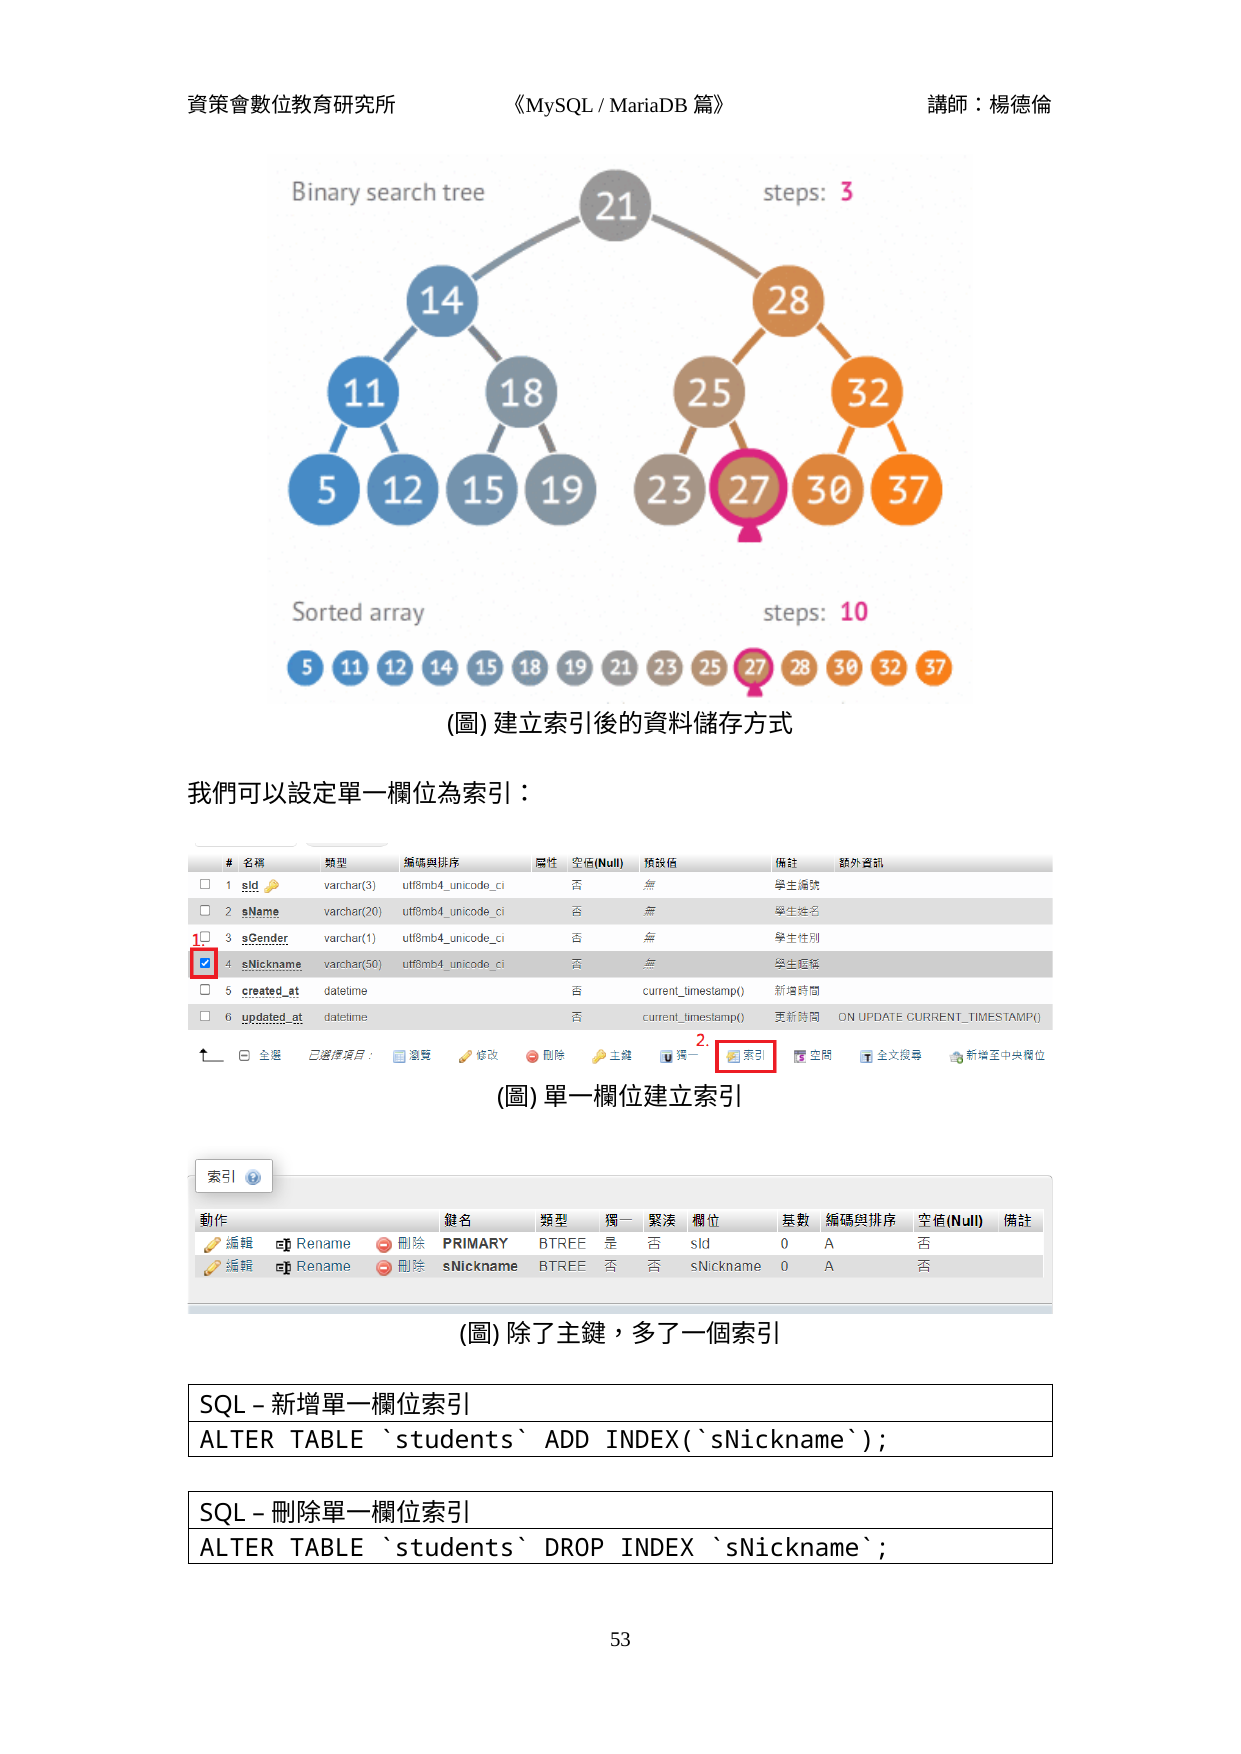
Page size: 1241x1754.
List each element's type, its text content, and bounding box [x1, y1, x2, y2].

table_cell ALTER TABLE `students` ADD INDEX(`sNickname`); [189, 1422, 1052, 1456]
text 我們可以設定單一欄位為索引： [187, 773, 1053, 810]
table_header SQL – 新增單一欄位索引 [189, 1385, 1052, 1421]
text (圖) 除了主鍵，多了一個索引 [187, 1314, 1053, 1349]
picture [187, 1146, 1053, 1314]
picture [263, 150, 977, 704]
text (圖) 單一欄位建立索引 [187, 1077, 1053, 1112]
table_header SQL – 刪除單一欄位索引 [189, 1492, 1052, 1528]
picture [187, 843, 1053, 1077]
text (圖) 建立索引後的資料儲存方式 [187, 703, 1053, 739]
table_cell ALTER TABLE `students` DROP INDEX `sNickname`; [189, 1529, 1052, 1563]
